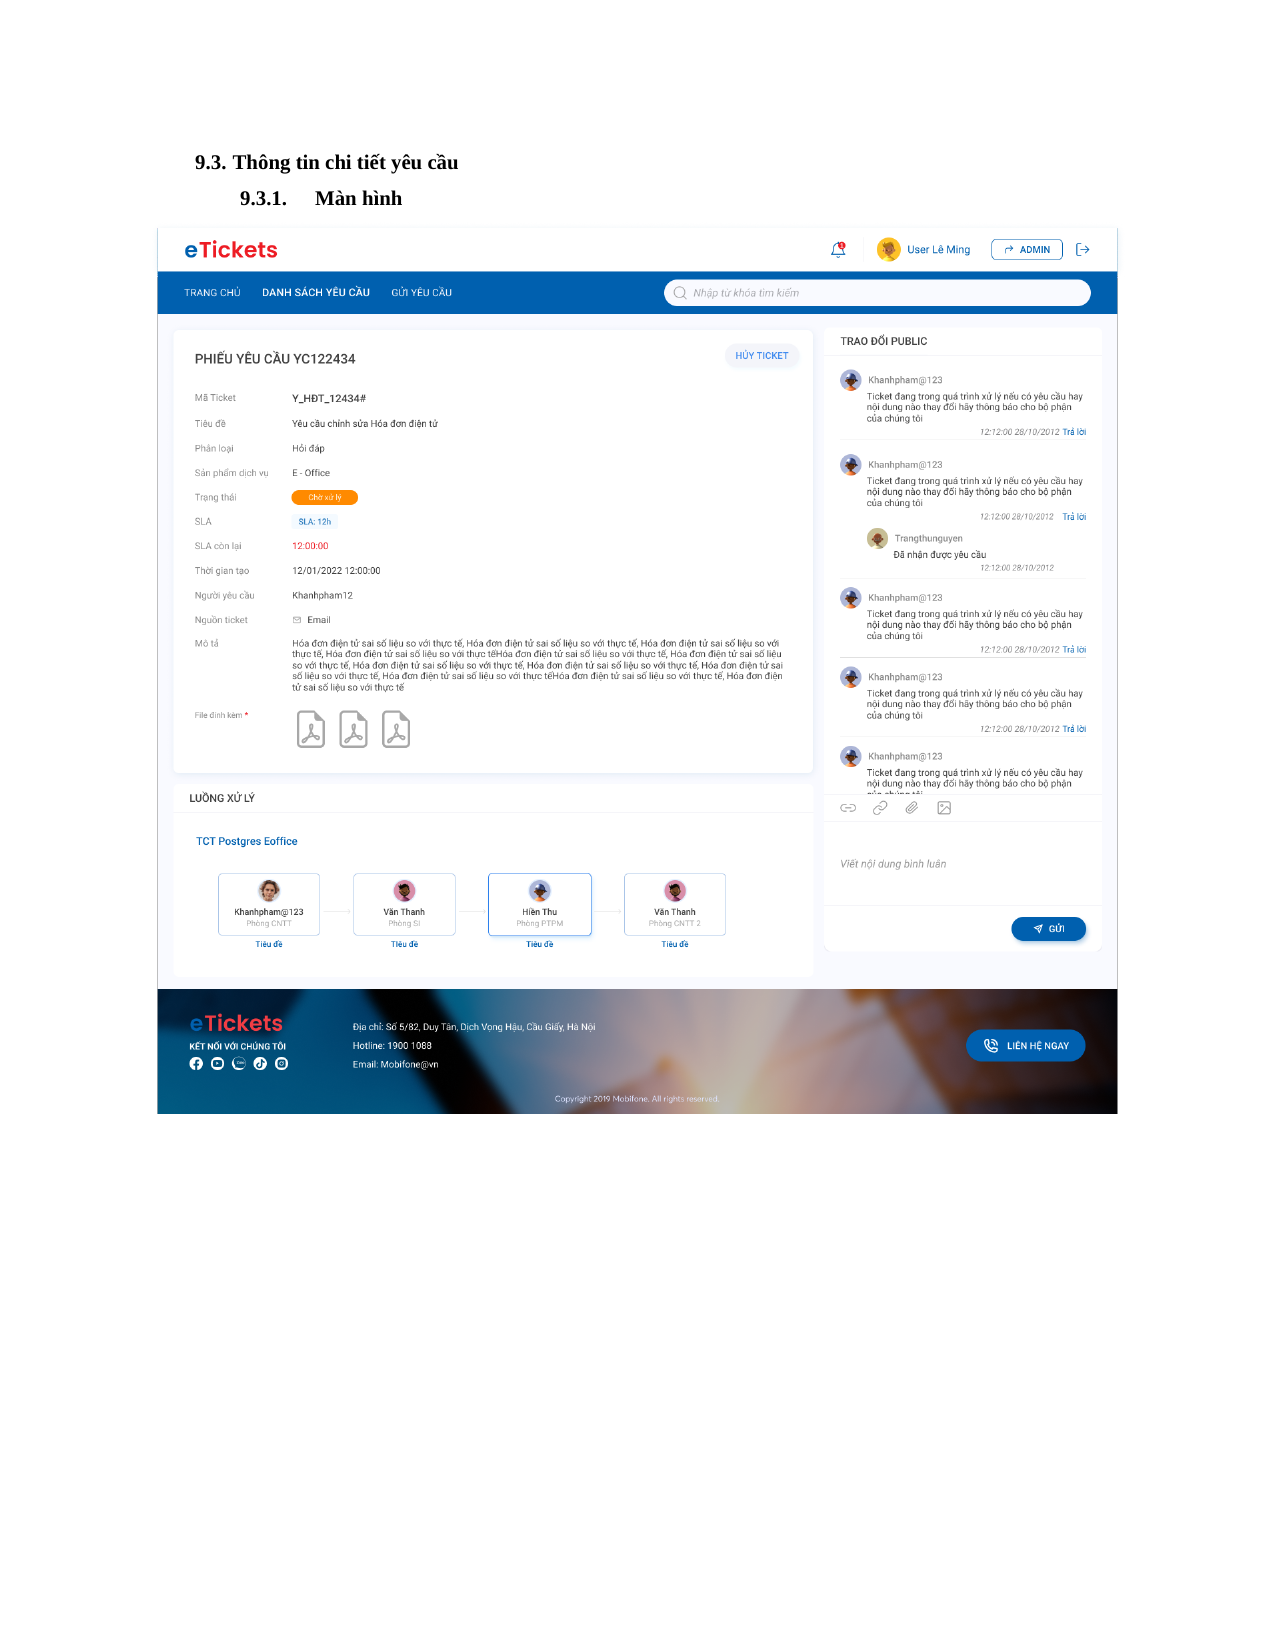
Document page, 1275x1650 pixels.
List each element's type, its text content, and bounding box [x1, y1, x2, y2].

picture [150, 222, 1125, 1114]
picture [254, 1058, 266, 1069]
subtitle Màn hình [240, 186, 1125, 210]
subtitle Thông tin chi tiết yêu cầu [195, 150, 1125, 174]
picture [190, 1058, 199, 1069]
